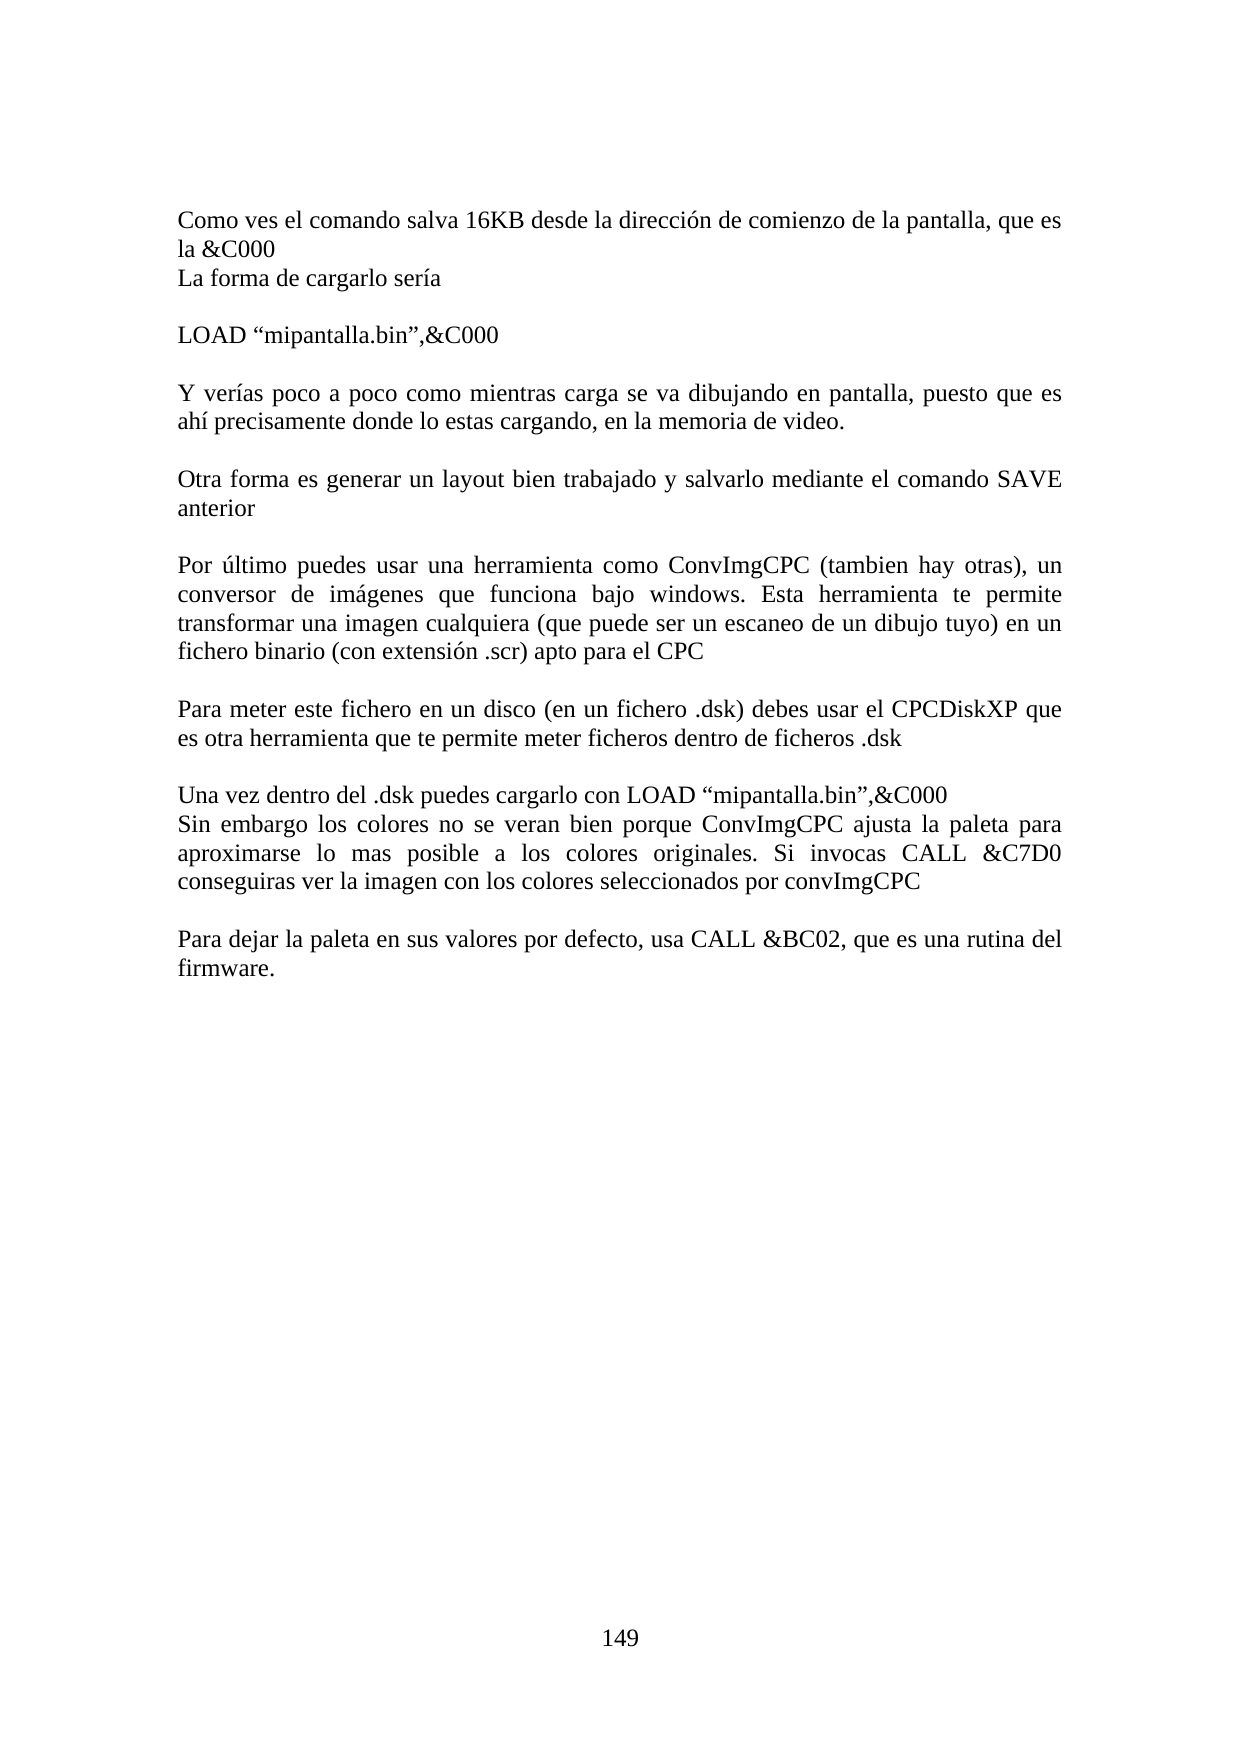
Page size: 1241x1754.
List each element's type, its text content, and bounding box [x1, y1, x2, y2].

text La forma de cargarlo sería [177, 263, 1063, 291]
text Por último puedes usar una herramienta como ConvImgCPC (tambien hay otras), un conversor de imágenes que funciona bajo windows. Esta herramienta te permite transformar una imagen cualquiera (que puede ser un escaneo de un dibujo tuyo) en un fichero binario (con extensión .scr) apto para el CPC [177, 550, 1063, 665]
text LOAD “mipantalla.bin”,&C000 [177, 320, 1063, 349]
text Una vez dentro del .dsk puedes cargarlo con LOAD “mipantalla.bin”,&C000 [177, 780, 1063, 809]
text Otra forma es generar un layout bien trabajado y salvarlo mediante el comando SAVE anterior [177, 464, 1063, 521]
text Y verías poco a poco como mientras carga se va dibujando en pantalla, puesto que es ahí precisamente donde lo estas cargando, en la memoria de video. [177, 378, 1063, 435]
text Como ves el comando salva 16KB desde la dirección de comienzo de la pantalla, que es la &C000 [177, 205, 1063, 263]
text Para meter este fichero en un disco (en un fichero .dsk) debes usar el CPCDiskXP que es otra herramienta que te permite meter ficheros dentro de ficheros .dsk [177, 694, 1063, 751]
text Para dejar la paleta en sus valores por defecto, usa CALL &BC02, que es una rutina del firmware. [177, 924, 1063, 981]
text Sin embargo los colores no se veran bien porque ConvImgCPC ajusta la paleta para aproximarse lo mas posible a los colores originales. Si invocas CALL &C7D0 conseguiras ver la imagen con los colores seleccionados por convImgCPC [177, 809, 1063, 895]
